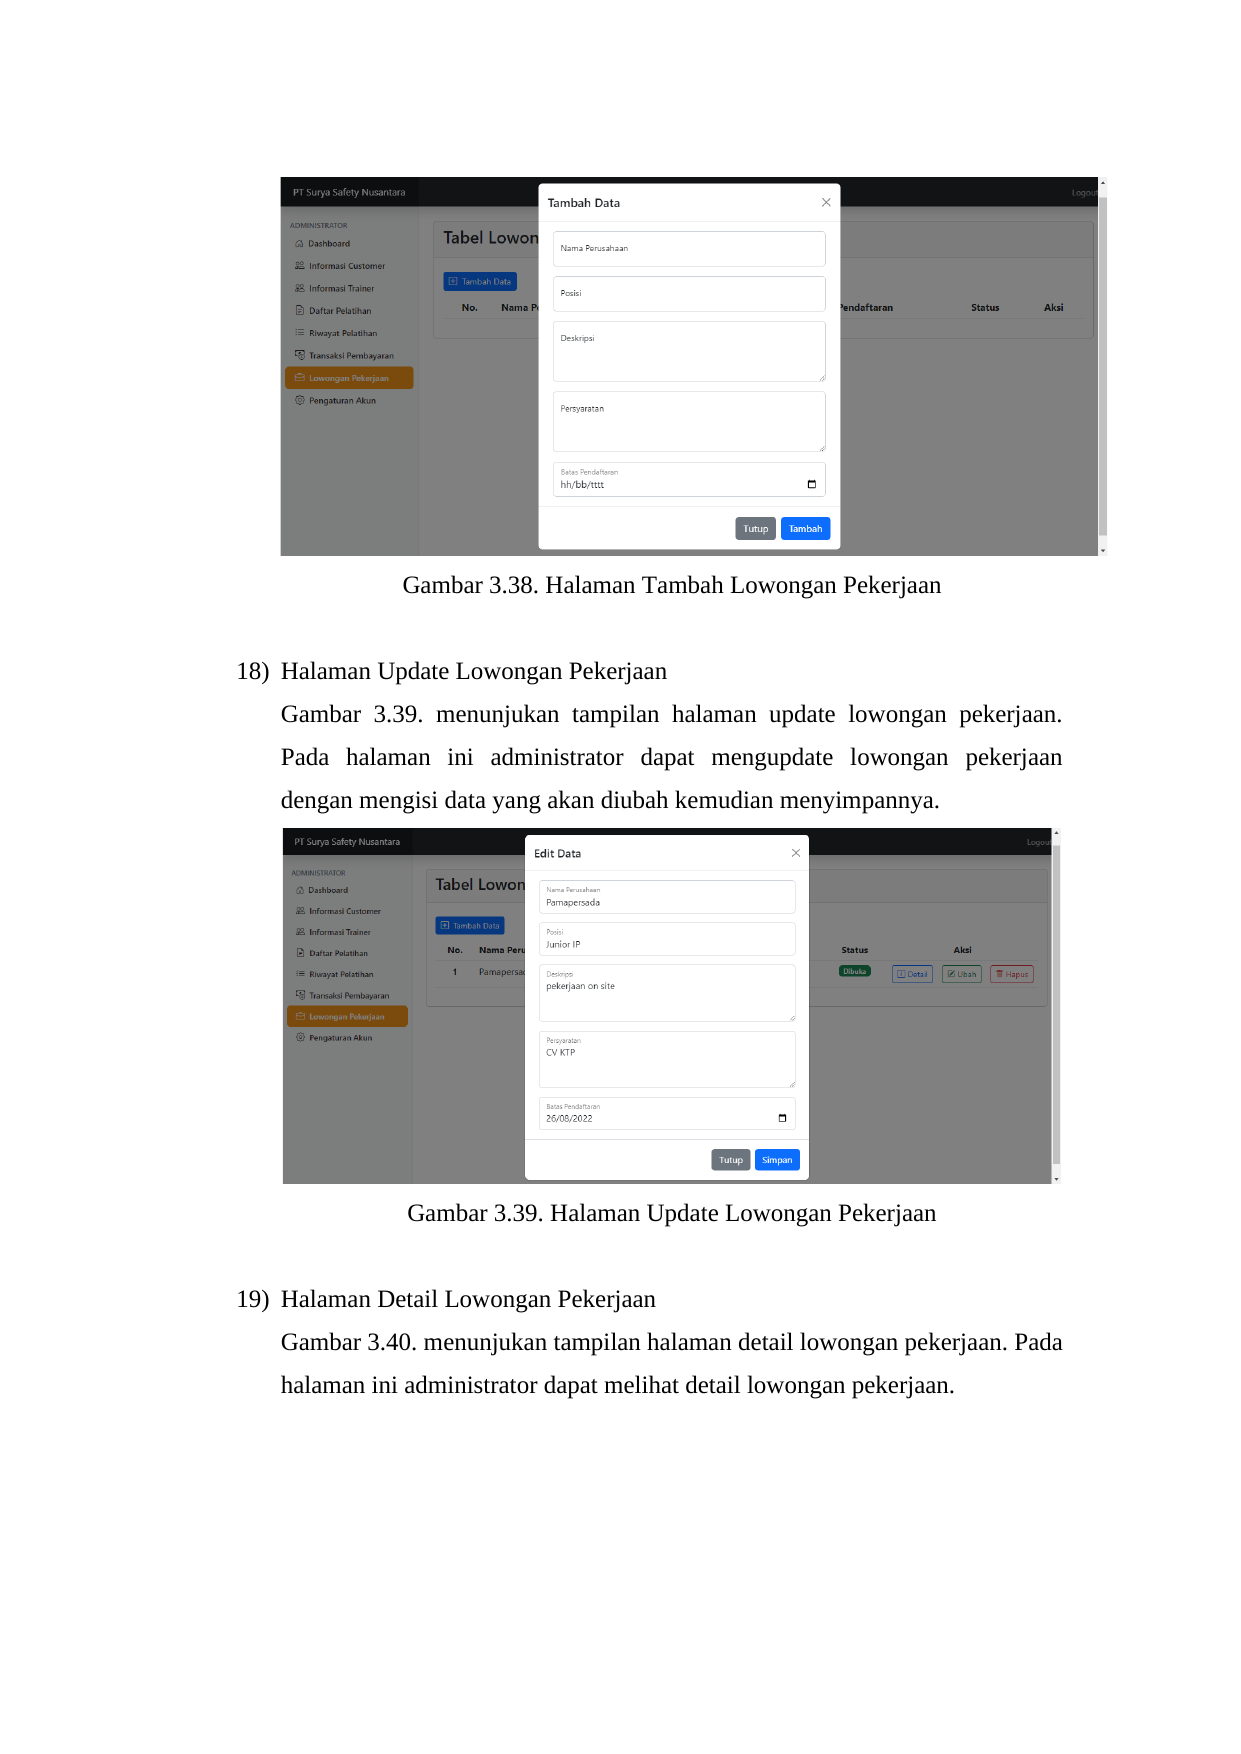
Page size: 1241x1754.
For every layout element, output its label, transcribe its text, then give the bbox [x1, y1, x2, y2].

list Gambar 3.38. Halaman Tambah Lowongan Pekerjaan [281, 556, 1063, 599]
list Gambar 3.39. Halaman Update Lowongan Pekerjaan [281, 1198, 1063, 1227]
list Halaman Detail Lowongan Pekerjaan [236, 1284, 1063, 1313]
list Halaman Update Lowongan Pekerjaan [236, 656, 1063, 685]
list Gambar 3.40. menunjukan tampilan halaman detail lowongan pekerjaan. Pada halaman ini administrator dapat melihat detail lowongan pekerjaan. [281, 1327, 1063, 1399]
picture [280, 177, 1108, 556]
picture [282, 828, 1061, 1184]
list Gambar 3.39. menunjukan tampilan halaman update lowongan pekerjaan. Pada halaman ini administrator dapat mengupdate lowongan pekerjaan dengan mengisi data yang akan diubah kemudian menyimpannya. [281, 699, 1063, 814]
